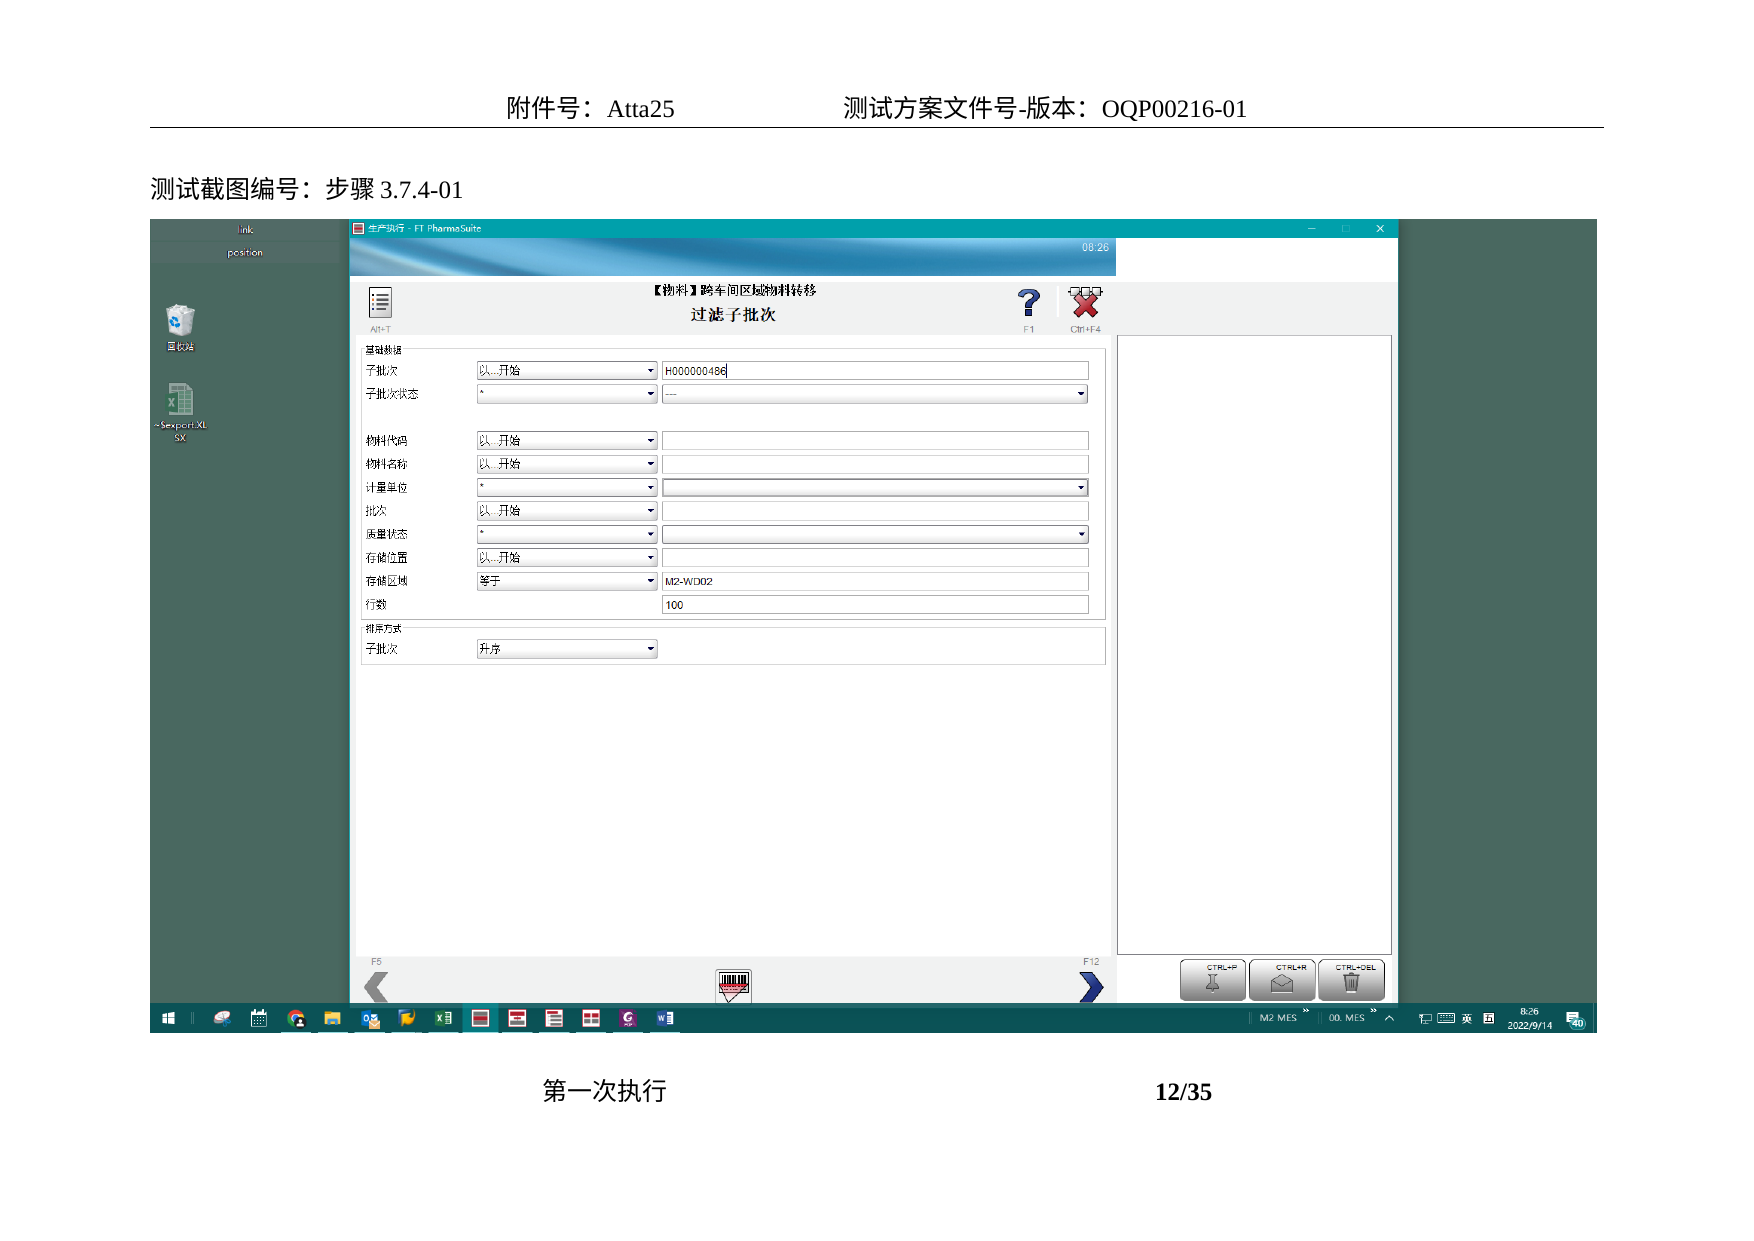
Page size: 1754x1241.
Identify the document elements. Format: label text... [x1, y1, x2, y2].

text 测试截图编号：步骤3.7.4-01 [150, 155, 1604, 220]
picture [150, 219, 1597, 1033]
